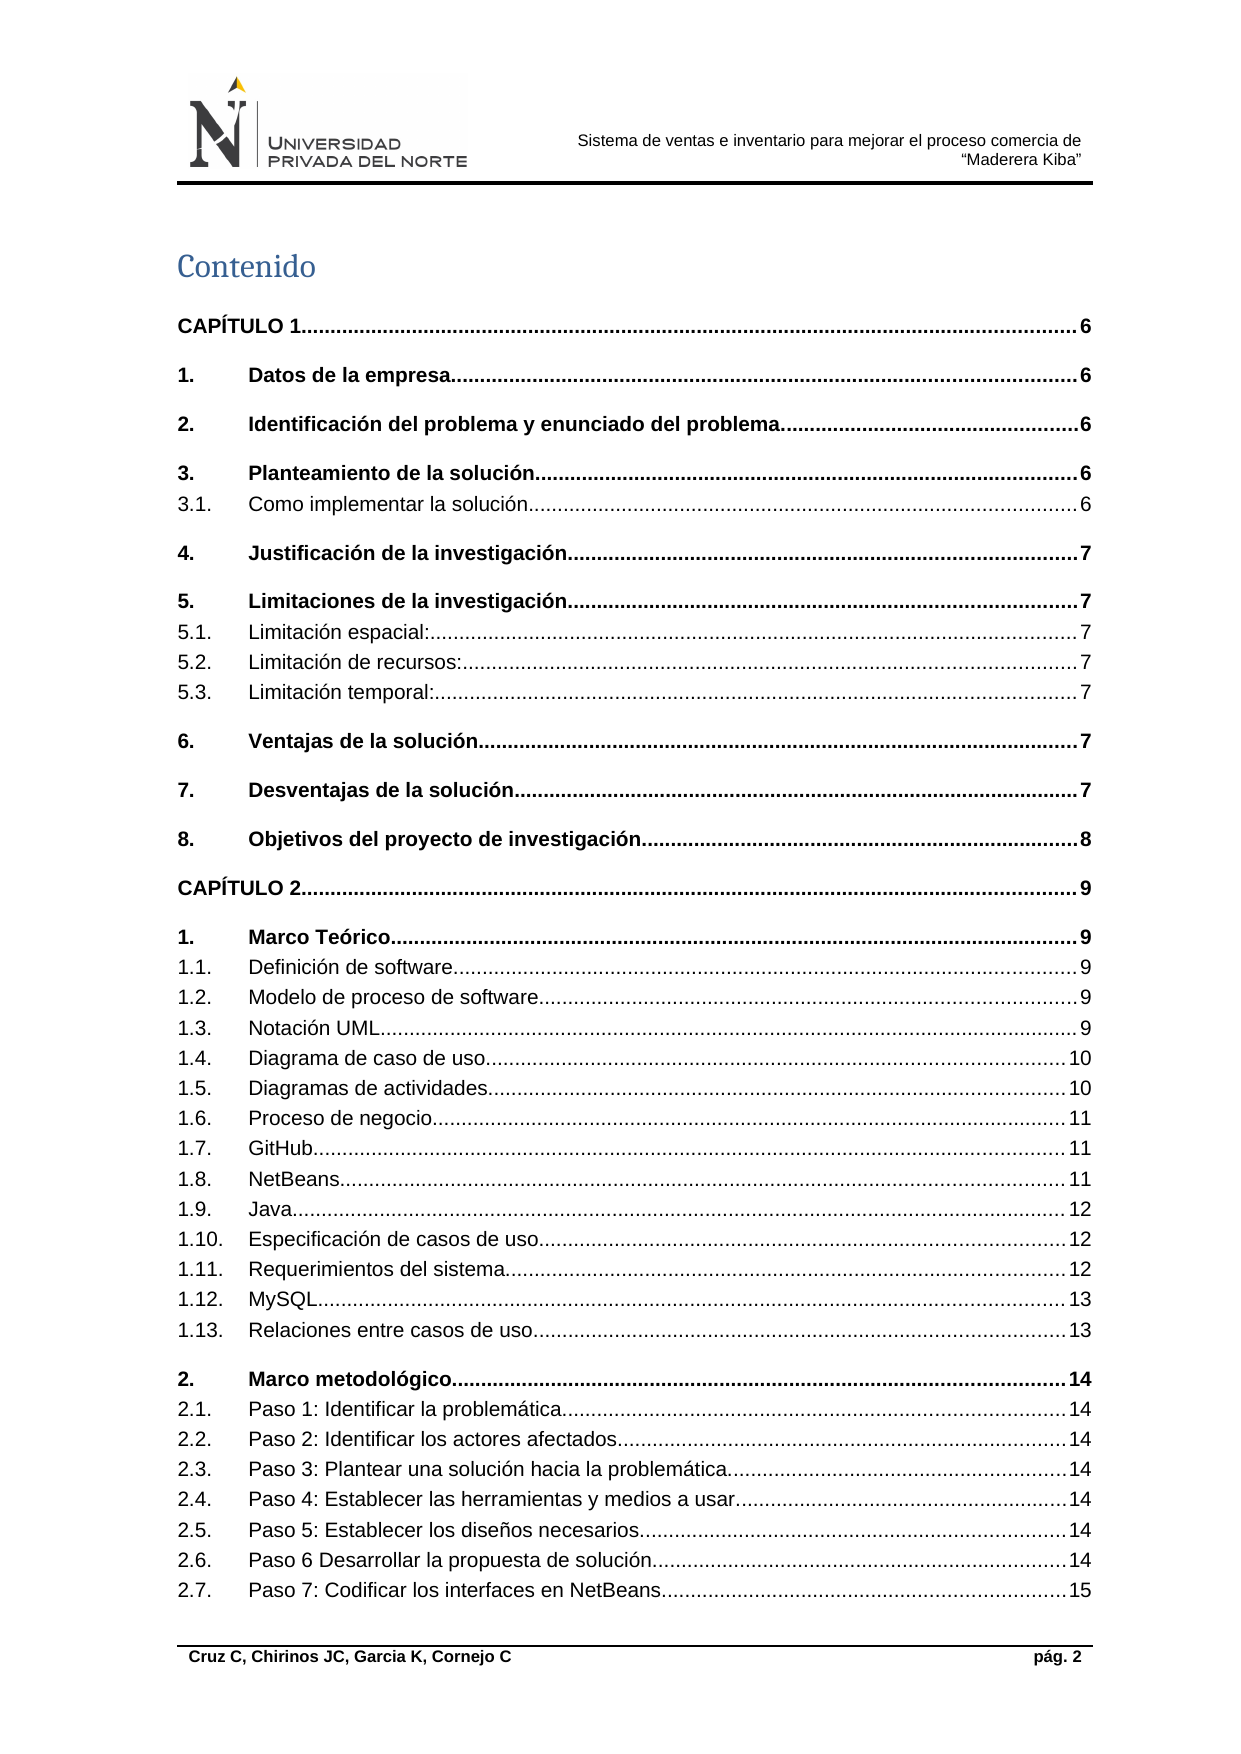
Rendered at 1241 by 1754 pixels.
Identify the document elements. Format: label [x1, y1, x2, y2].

picture [188, 73, 469, 169]
